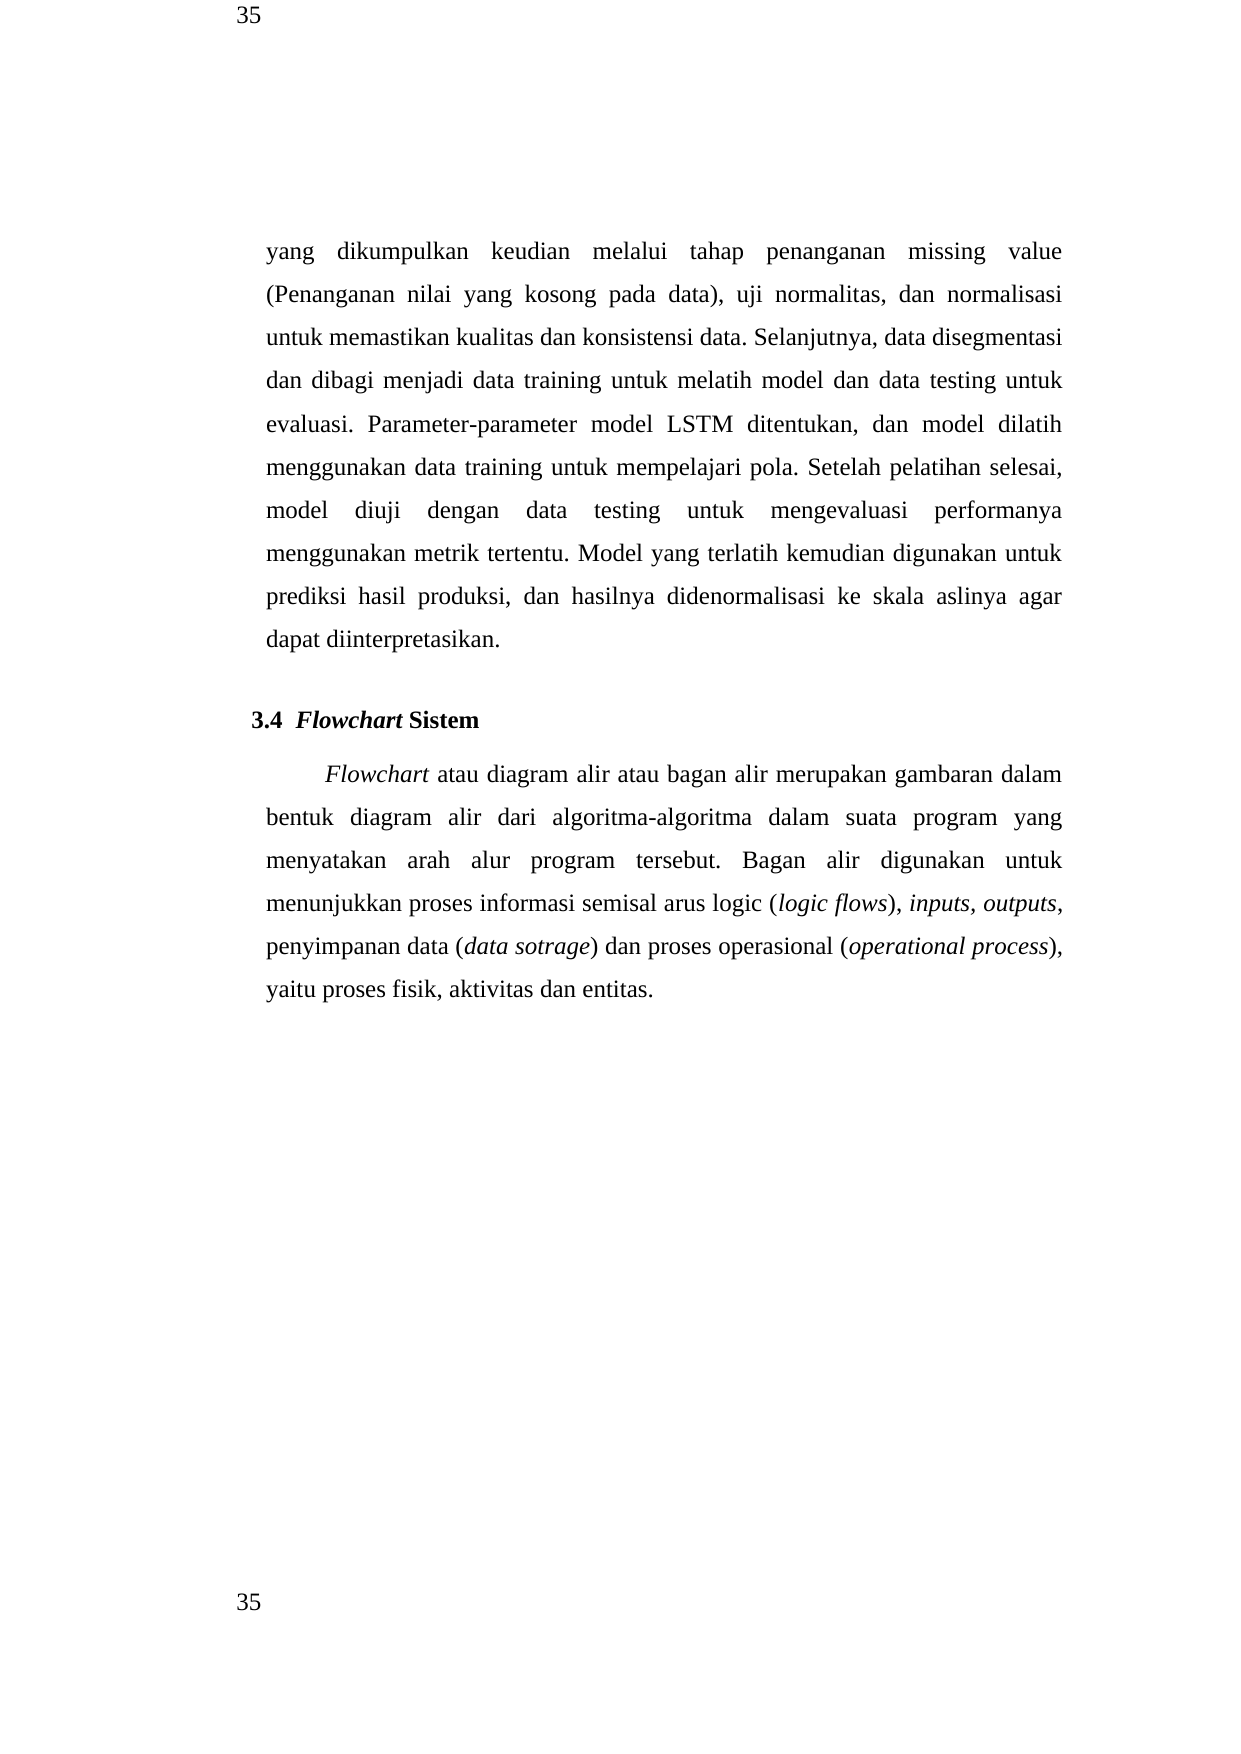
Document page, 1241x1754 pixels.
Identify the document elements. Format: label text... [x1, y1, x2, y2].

list Flowchart atau diagram alir atau bagan alir merupakan gambaran dalam bentuk diagram alir dari algoritma-algoritma dalam suata program yang menyatakan arah alur program tersebut. Bagan alir digunakan untuk menunjukkan proses informasi semisal arus logic (logic flows), inputs, outputs, penyimpanan data (data sotrage) dan proses operasional (operational process), yaitu proses fisik, aktivitas dan entitas. [266, 759, 1063, 1003]
subtitle Flowchart Sistem [251, 705, 1063, 734]
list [266, 236, 1063, 653]
